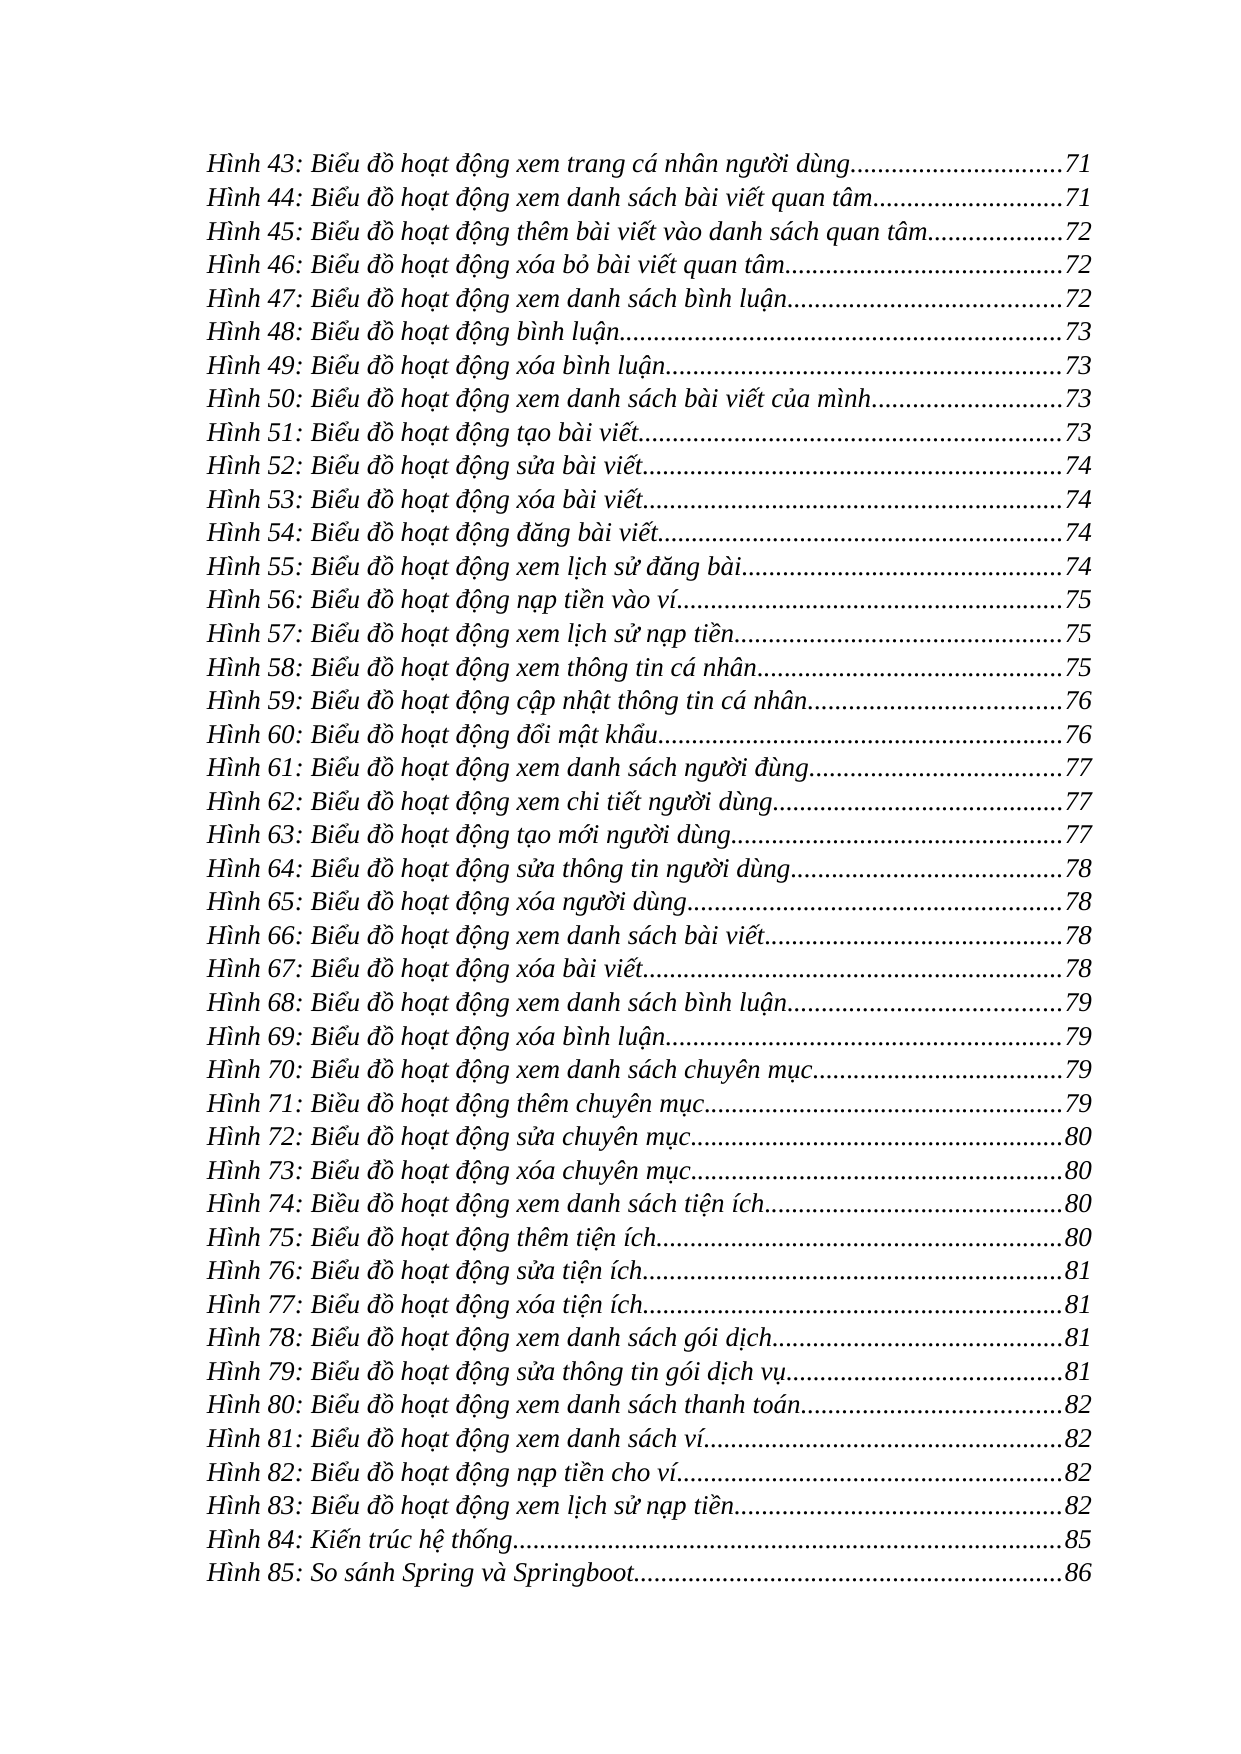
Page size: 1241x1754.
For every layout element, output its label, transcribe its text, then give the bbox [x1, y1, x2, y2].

text Hình 44: Biểu đồ hoạt động xem danh sách bài viết quan tâm 71 [207, 181, 1093, 212]
text Hình 65: Biểu đồ hoạt động xóa người dùng 78 [207, 886, 1093, 917]
text Hình 69: Biểu đồ hoạt động xóa bình luận 79 [207, 1020, 1093, 1051]
text Hình 54: Biểu đồ hoạt động đăng bài viết 74 [207, 517, 1093, 548]
text Hình 55: Biểu đồ hoạt động xem lịch sử đăng bài 74 [207, 550, 1093, 581]
text Hình 46: Biểu đồ hoạt động xóa bỏ bài viết quan tâm 72 [207, 248, 1093, 279]
text Hình 74: Biều đồ hoạt động xem danh sách tiện ích 80 [207, 1187, 1093, 1218]
text Hình 67: Biểu đồ hoạt động xóa bài viết 78 [207, 953, 1093, 984]
text Hình 49: Biểu đồ hoạt động xóa bình luận 73 [207, 349, 1093, 380]
text Hình 81: Biểu đồ hoạt động xem danh sách ví 82 [207, 1422, 1093, 1453]
text Hình 45: Biểu đồ hoạt động thêm bài viết vào danh sách quan tâm 72 [207, 215, 1093, 246]
text Hình 52: Biểu đồ hoạt động sửa bài viết 74 [207, 449, 1093, 481]
text Hình 77: Biểu đồ hoạt động xóa tiện ích 81 [207, 1288, 1093, 1319]
text Hình 71: Biều đồ hoạt động thêm chuyên mục 79 [207, 1087, 1093, 1118]
text Hình 48: Biểu đồ hoạt động bình luận 73 [207, 315, 1093, 346]
text Hình 58: Biểu đồ hoạt động xem thông tin cá nhân 75 [207, 651, 1093, 682]
text Hình 76: Biểu đồ hoạt động sửa tiện ích 81 [207, 1254, 1093, 1286]
text Hình 53: Biểu đồ hoạt động xóa bài viết 74 [207, 483, 1093, 514]
text Hình 51: Biểu đồ hoạt động tạo bài viết 73 [207, 416, 1093, 447]
text Hình 84: Kiến trúc hệ thống 85 [207, 1523, 1093, 1554]
text Hình 43: Biểu đồ hoạt động xem trang cá nhân người dùng 71 [207, 148, 1093, 179]
text Hình 68: Biểu đồ hoạt động xem danh sách bình luận 79 [207, 986, 1093, 1017]
text Hình 72: Biểu đồ hoạt động sửa chuyên mục 80 [207, 1120, 1093, 1151]
text Hình 80: Biểu đồ hoạt động xem danh sách thanh toán 82 [207, 1389, 1093, 1420]
text Hình 50: Biểu đồ hoạt động xem danh sách bài viết của mình 73 [207, 382, 1093, 413]
text Hình 61: Biểu đồ hoạt động xem danh sách người đùng 77 [207, 751, 1093, 782]
text Hình 63: Biểu đồ hoạt động tạo mới người dùng 77 [207, 818, 1093, 849]
text Hình 79: Biểu đồ hoạt động sửa thông tin gói dịch vụ 81 [207, 1355, 1093, 1386]
text Hình 85: So sánh Spring và Springboot 86 [207, 1556, 1093, 1587]
text Hình 82: Biểu đồ hoạt động nạp tiền cho ví 82 [207, 1456, 1093, 1487]
text Hình 78: Biểu đồ hoạt động xem danh sách gói dịch 81 [207, 1322, 1093, 1353]
text Hình 66: Biểu đồ hoạt động xem danh sách bài viết 78 [207, 919, 1093, 950]
text Hình 83: Biểu đồ hoạt động xem lịch sử nạp tiền 82 [207, 1489, 1093, 1520]
text Hình 56: Biểu đồ hoạt động nạp tiền vào ví 75 [207, 584, 1093, 615]
text Hình 62: Biểu đồ hoạt động xem chi tiết người dùng 77 [207, 785, 1093, 816]
text Hình 60: Biểu đồ hoạt động đổi mật khẩu 76 [207, 718, 1093, 749]
text Hình 47: Biểu đồ hoạt động xem danh sách bình luận 72 [207, 282, 1093, 313]
text Hình 70: Biểu đồ hoạt động xem danh sách chuyên mục 79 [207, 1053, 1093, 1084]
text Hình 57: Biểu đồ hoạt động xem lịch sử nạp tiền 75 [207, 617, 1093, 648]
text Hình 73: Biểu đồ hoạt động xóa chuyên mục 80 [207, 1154, 1093, 1185]
text Hình 59: Biểu đồ hoạt động cập nhật thông tin cá nhân 76 [207, 684, 1093, 715]
text Hình 75: Biểu đồ hoạt động thêm tiện ích 80 [207, 1221, 1093, 1252]
text Hình 64: Biểu đồ hoạt động sửa thông tin người dùng 78 [207, 852, 1093, 883]
